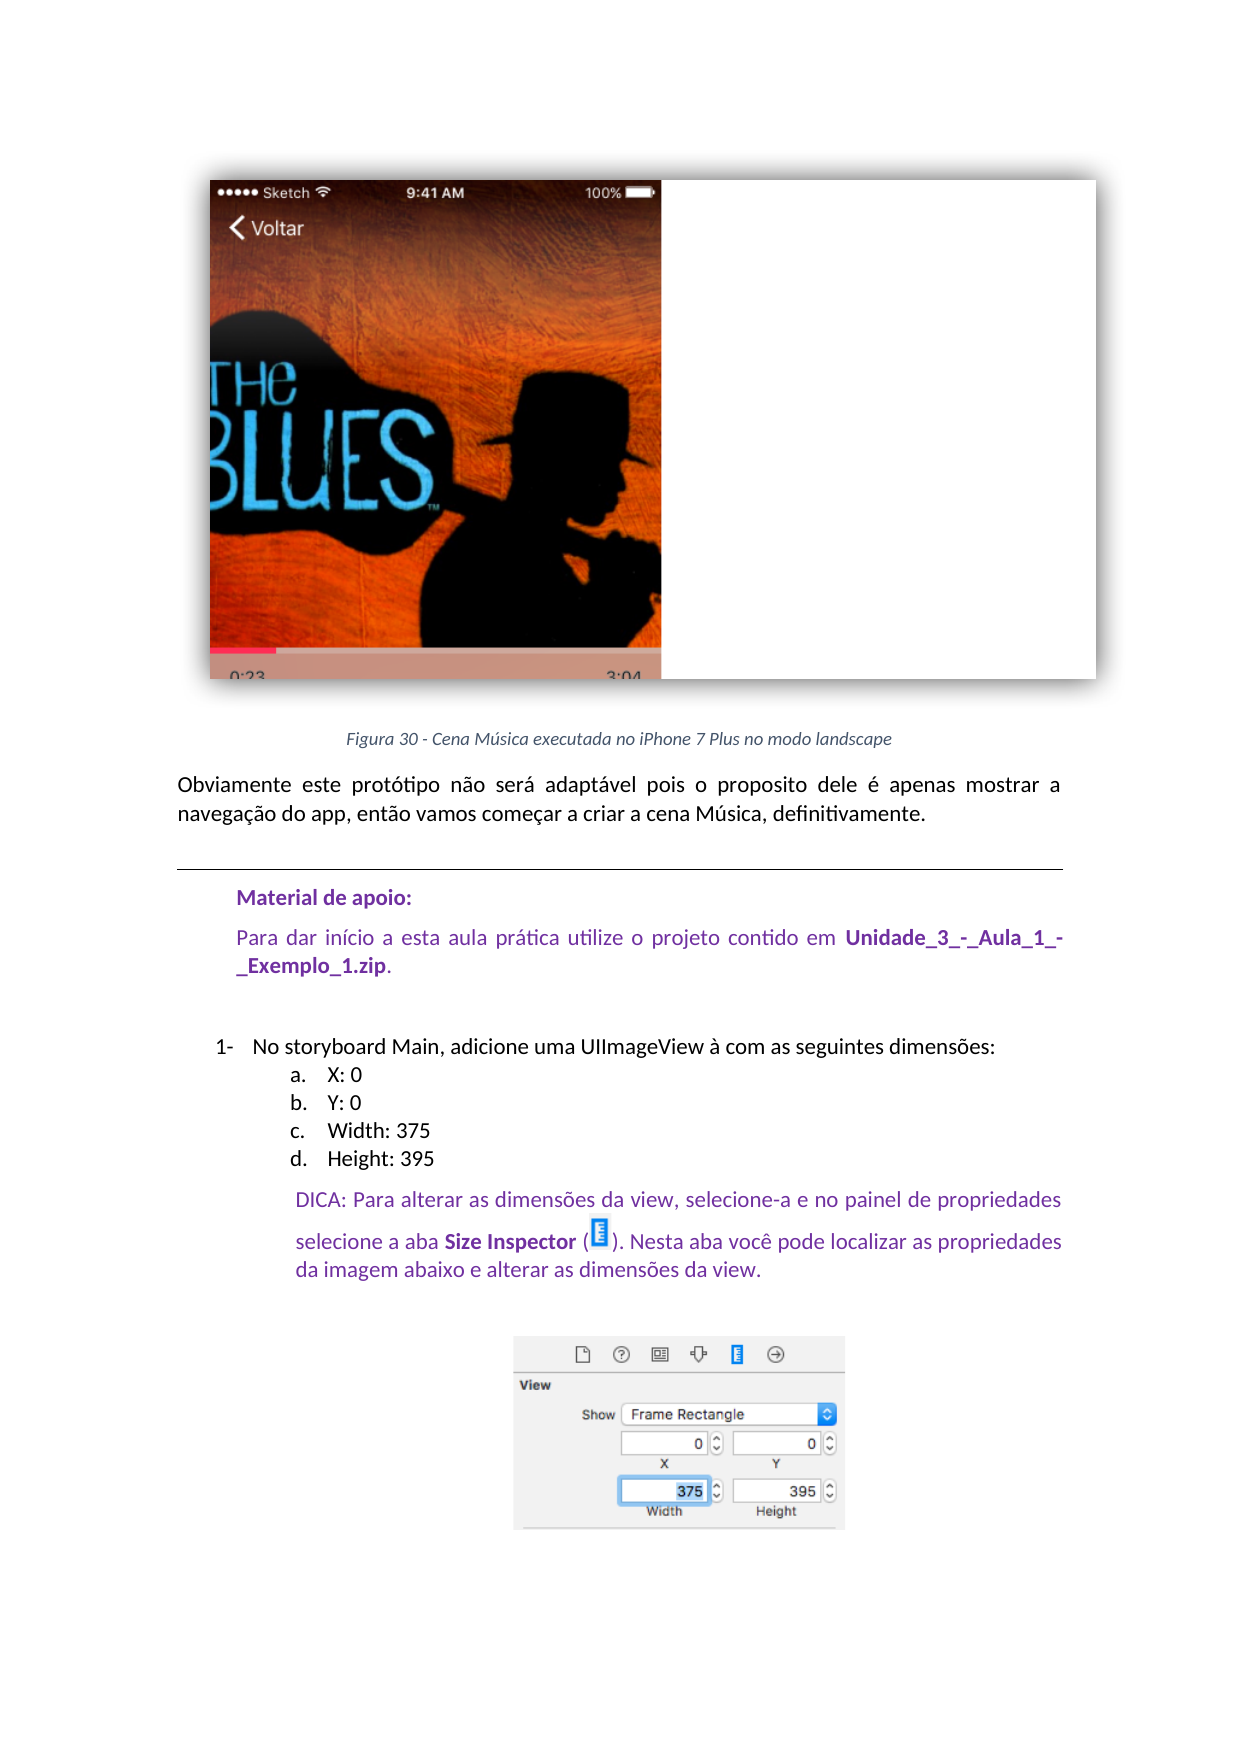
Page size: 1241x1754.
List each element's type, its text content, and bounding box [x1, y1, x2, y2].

picture [513, 1336, 846, 1530]
text Figura 30 - Cena Música executada no iPhone 7 Plus no modo landscape [177, 727, 1063, 750]
text Para dar início a esta aula prática utilize o projeto contido em Unidade_3_-_Aula_1_-_Exemplo_1.zip. [236, 923, 1063, 979]
text Obviamente este protótipo não será adaptável pois o proposito dele é apenas mostrar a navegação do app, então vamos começar a criar a cena Música, definitivamente. [177, 771, 1063, 827]
picture [210, 180, 1096, 679]
list Y: 0 [290, 1088, 1063, 1116]
list X: 0 [290, 1060, 1063, 1088]
text Material de apoio: [236, 883, 1063, 911]
list Height: 395 [290, 1144, 1063, 1172]
list No storyboard Main, adicione uma UIImageView à com as seguintes dimensões: [215, 1032, 1063, 1060]
text DICA: Para alterar as dimensões da view, selecione-a e no painel de propriedades selecione a aba Size Inspector (). Nesta aba você pode localizar as propriedades da imagem abaixo e alterar as dimensões da view. [295, 1185, 1063, 1283]
list Width: 375 [290, 1116, 1063, 1144]
picture [589, 1213, 612, 1250]
